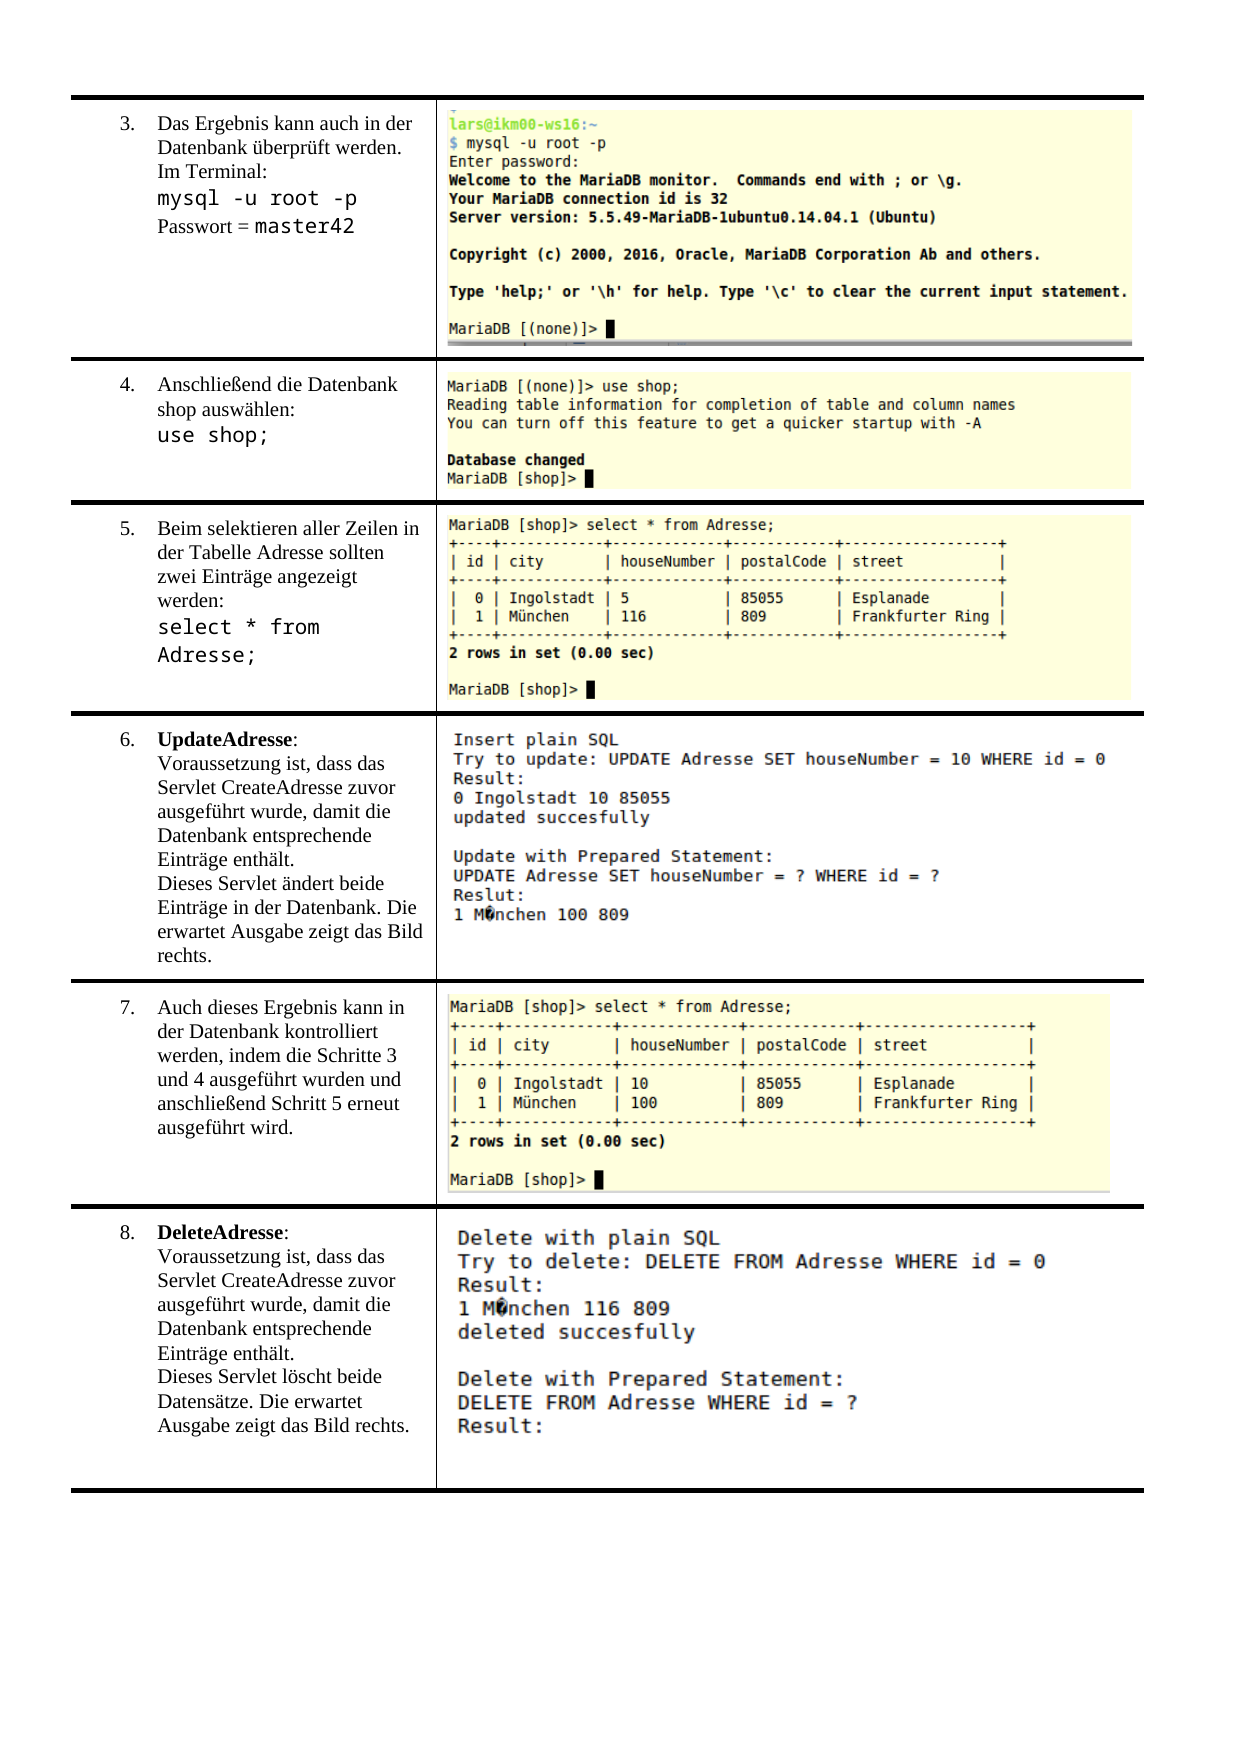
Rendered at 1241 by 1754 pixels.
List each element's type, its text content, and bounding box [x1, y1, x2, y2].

table_cell Anschließend die Datenbank shop auswählen: use shop; [71, 361, 436, 500]
picture [447, 726, 1133, 945]
table_cell Das Ergebnis kann auch in der Datenbank überprüft werden. Im Terminal: mysql -u root -p Passwort = master42 [71, 100, 436, 356]
table_cell [437, 505, 1143, 711]
picture [447, 515, 1132, 700]
table_cell DeleteAdresse: Voraussetzung ist, dass das Servlet CreateAdresse zuvor ausgeführt wurde, damit die Datenbank entsprechende Einträge enthält. Dieses Servlet löscht beide Datensätze. Die erwartet Ausgabe zeigt das Bild rechts. [71, 1209, 436, 1488]
table_cell [437, 716, 1143, 979]
picture [447, 1220, 1101, 1477]
table_cell Auch dieses Ergebnis kann in der Datenbank kontrolliert werden, indem die Schritte 3 und 4 ausgeführt wurden und anschließend Schritt 5 erneut ausgeführt wird. [71, 983, 436, 1204]
table_cell [437, 100, 1143, 356]
picture [447, 110, 1133, 346]
table_cell Beim selektieren aller Zeilen in der Tabelle Adresse sollten zwei Einträge angezeigt werden: select * from Adresse; [71, 505, 436, 711]
picture [447, 994, 1110, 1193]
table_cell [437, 361, 1143, 500]
table_cell UpdateAdresse: Voraussetzung ist, dass das Servlet CreateAdresse zuvor ausgeführt wurde, damit die Datenbank entsprechende Einträge enthält. Dieses Servlet ändert beide Einträge in der Datenbank. Die erwartet Ausgabe zeigt das Bild rechts. [71, 716, 436, 979]
table_cell [437, 1209, 1143, 1488]
picture [447, 372, 1132, 489]
table_cell [437, 983, 1143, 1204]
